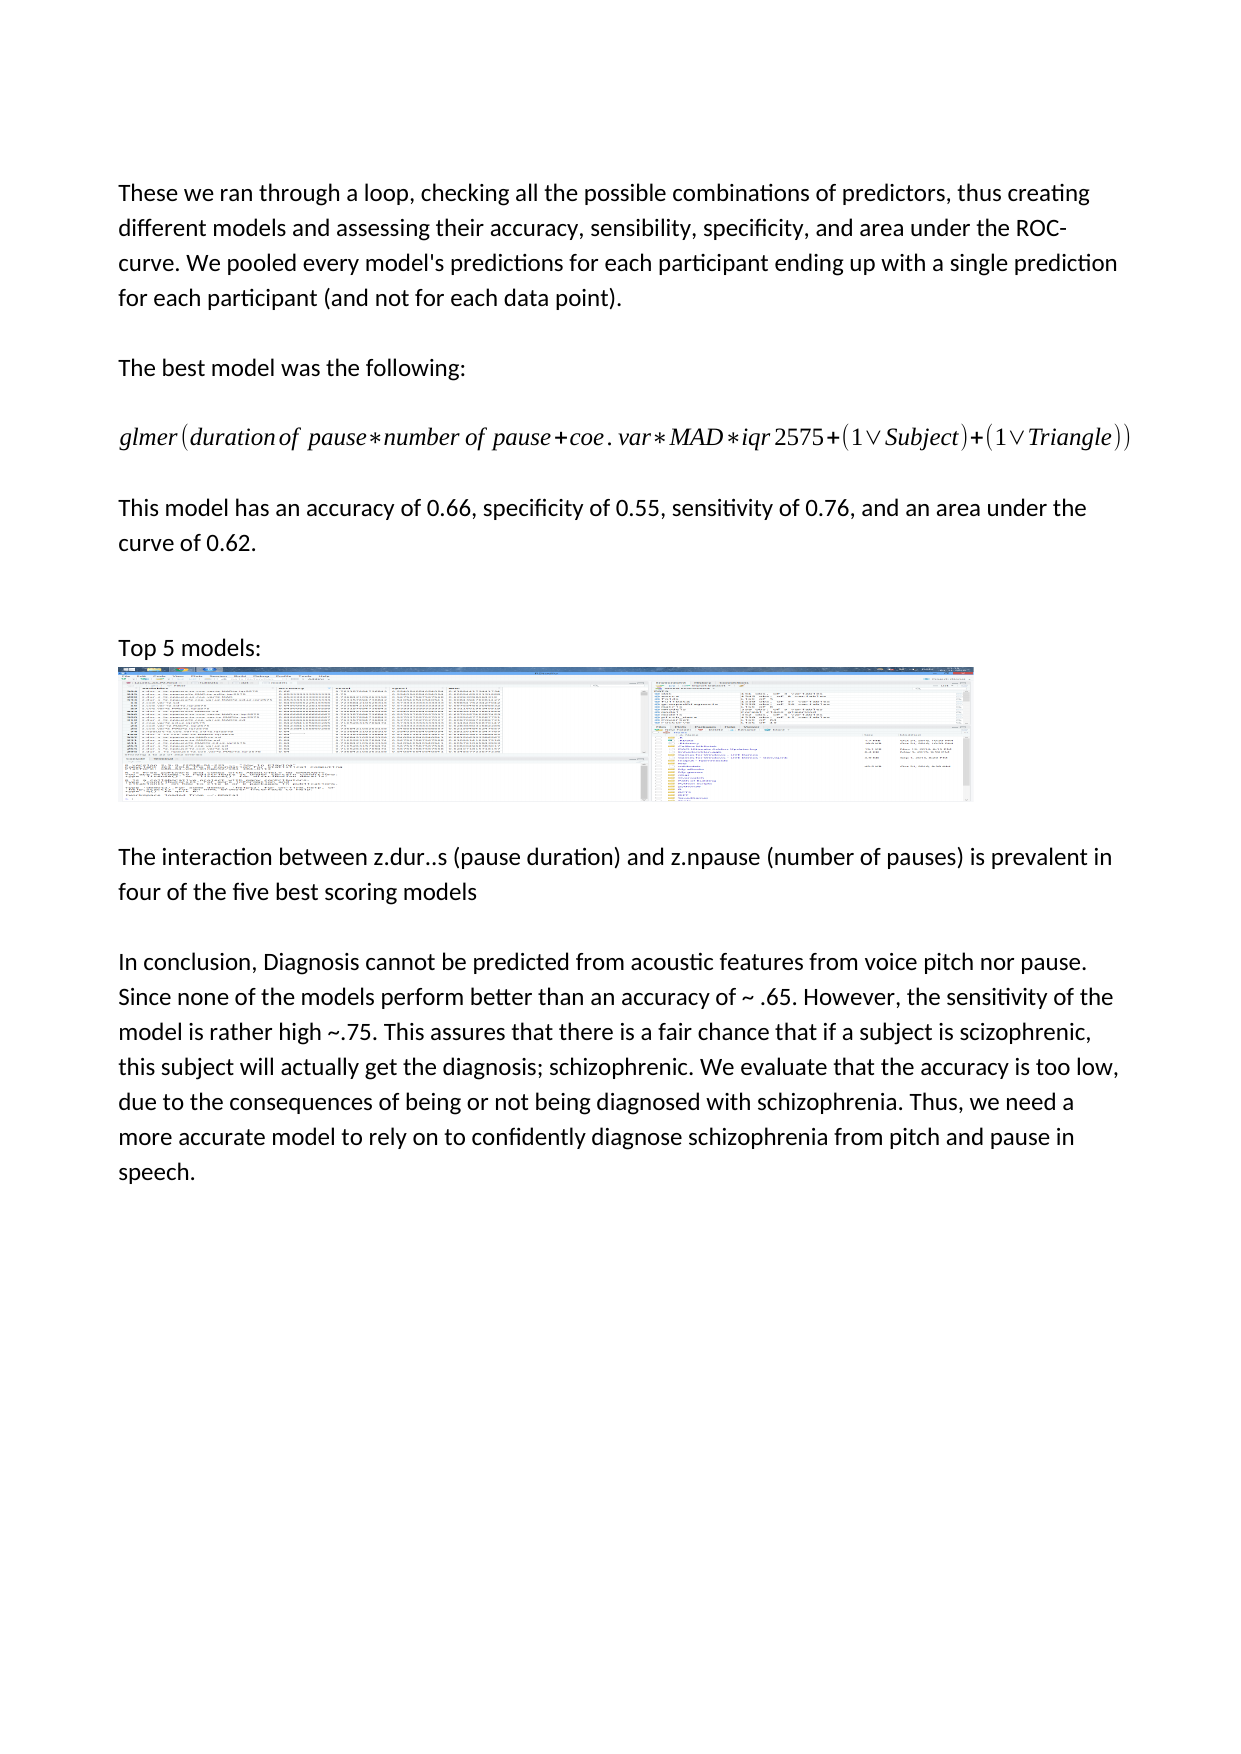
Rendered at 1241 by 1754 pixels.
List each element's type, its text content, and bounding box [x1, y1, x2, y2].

text This model has an accuracy of 0.66, specificity of 0.55, sensitivity of 0.76, and an area under the curve of 0.62. [118, 492, 1122, 558]
text Top 5 models: [118, 632, 1122, 663]
text The best model was the following: [118, 352, 1122, 383]
picture [118, 667, 974, 802]
text In conclusion, Diagnosis cannot be predicted from acoustic features from voice pitch nor pause. Since none of the models perform better than an accuracy of ~ .65. However, the sensitivity of the model is rather high ~.75. This assures that there is a fair chance that if a subject is scizophrenic, this subject will actually get the diagnosis; schizophrenic. We evaluate that the accuracy is too low, due to the consequences of being or not being diagnosed with schizophrenia. Thus, we need a more accurate model to rely on to confidently diagnose schizophrenia from pitch and pause in speech. [118, 946, 1122, 1187]
text The interaction between z.dur..s (pause duration) and z.npause (number of pauses) is prevalent in four of the five best scoring models [118, 841, 1122, 907]
text These we ran through a loop, checking all the possible combinations of predictors, thus creating different models and assessing their accuracy, sensibility, specificity, and area under the ROC-curve. We pooled every model's predictions for each participant ending up with a single prediction for each participant (and not for each data point). [118, 177, 1122, 313]
